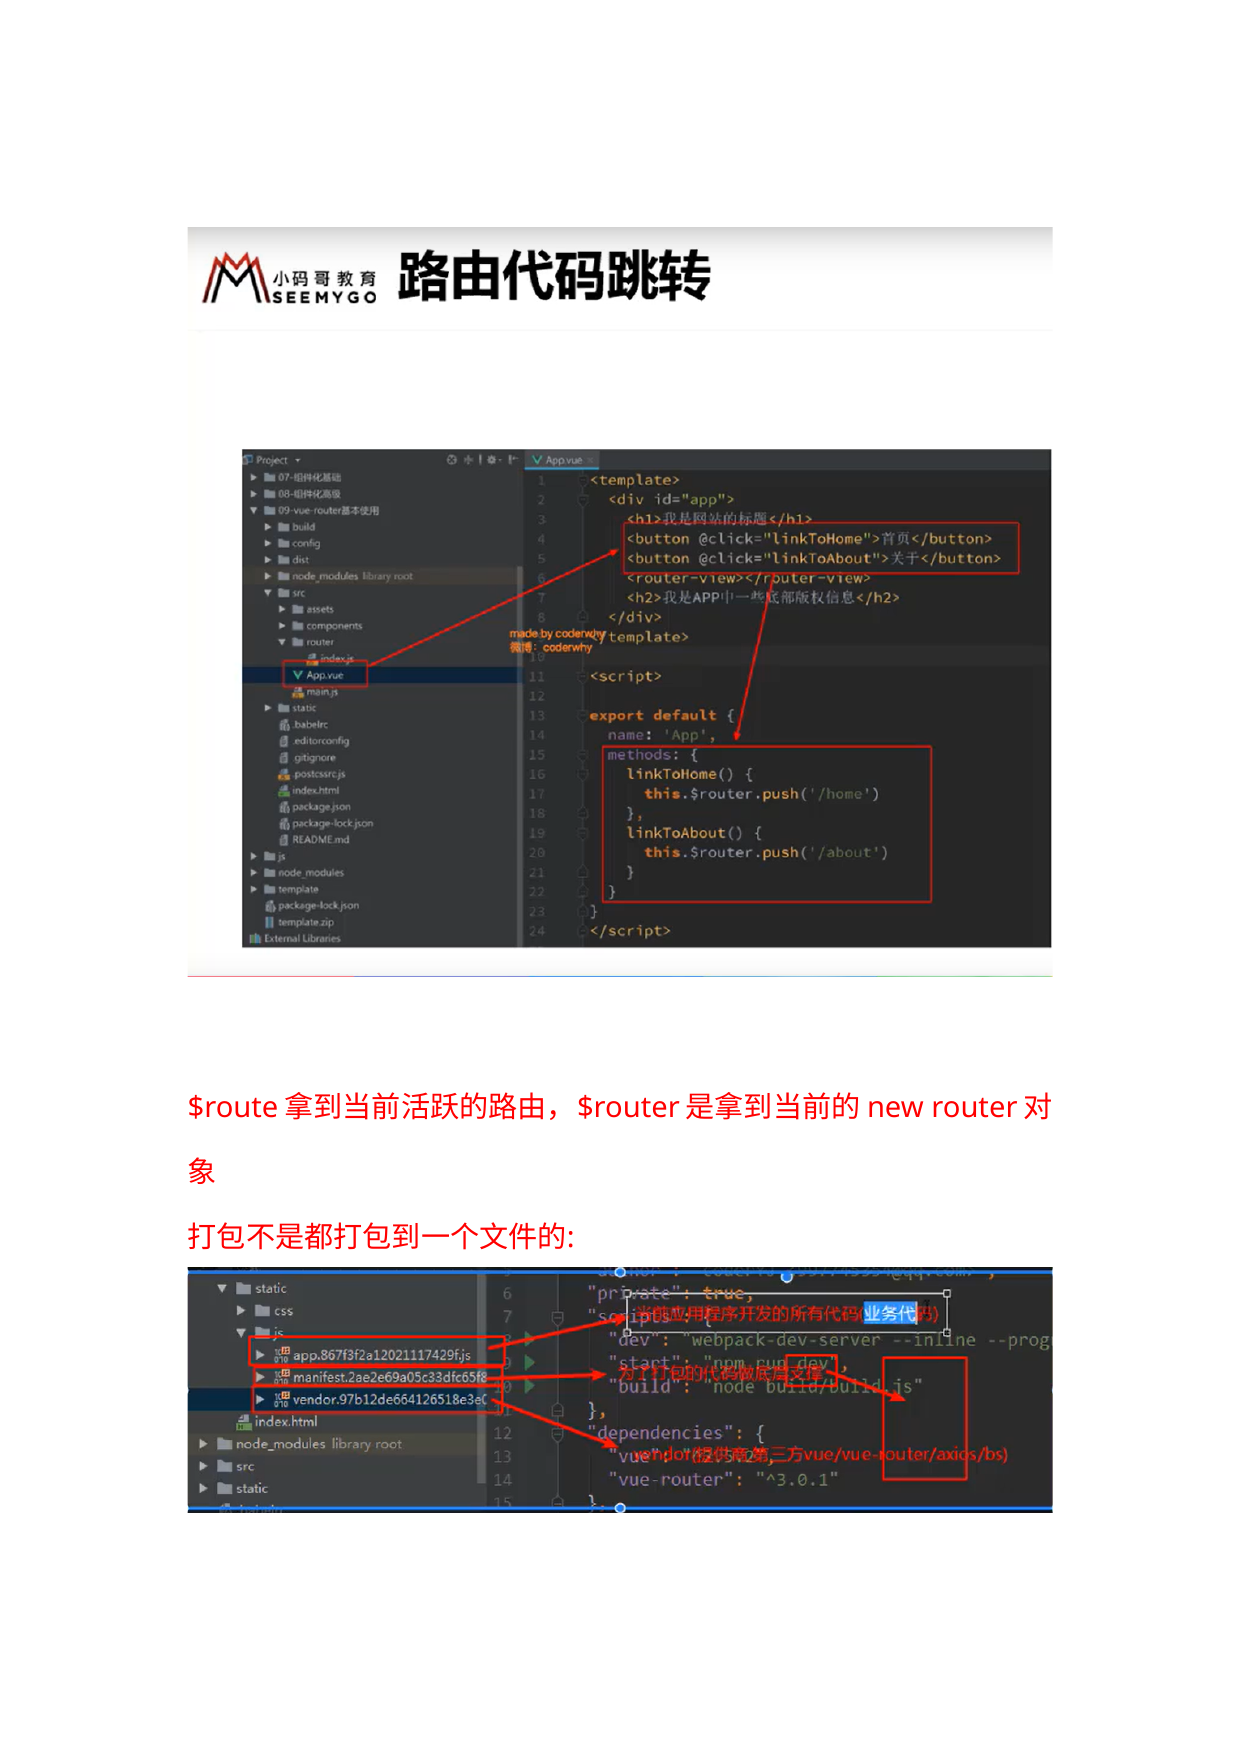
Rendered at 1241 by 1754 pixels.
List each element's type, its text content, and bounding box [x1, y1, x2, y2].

text $route拿到当前活跃的路由，$router是拿到当前的new router对象 [187, 1007, 1053, 1202]
picture [187, 1267, 1053, 1513]
picture [187, 227, 1053, 977]
text 打包不是都打包到一个文件的: [187, 1202, 1053, 1267]
